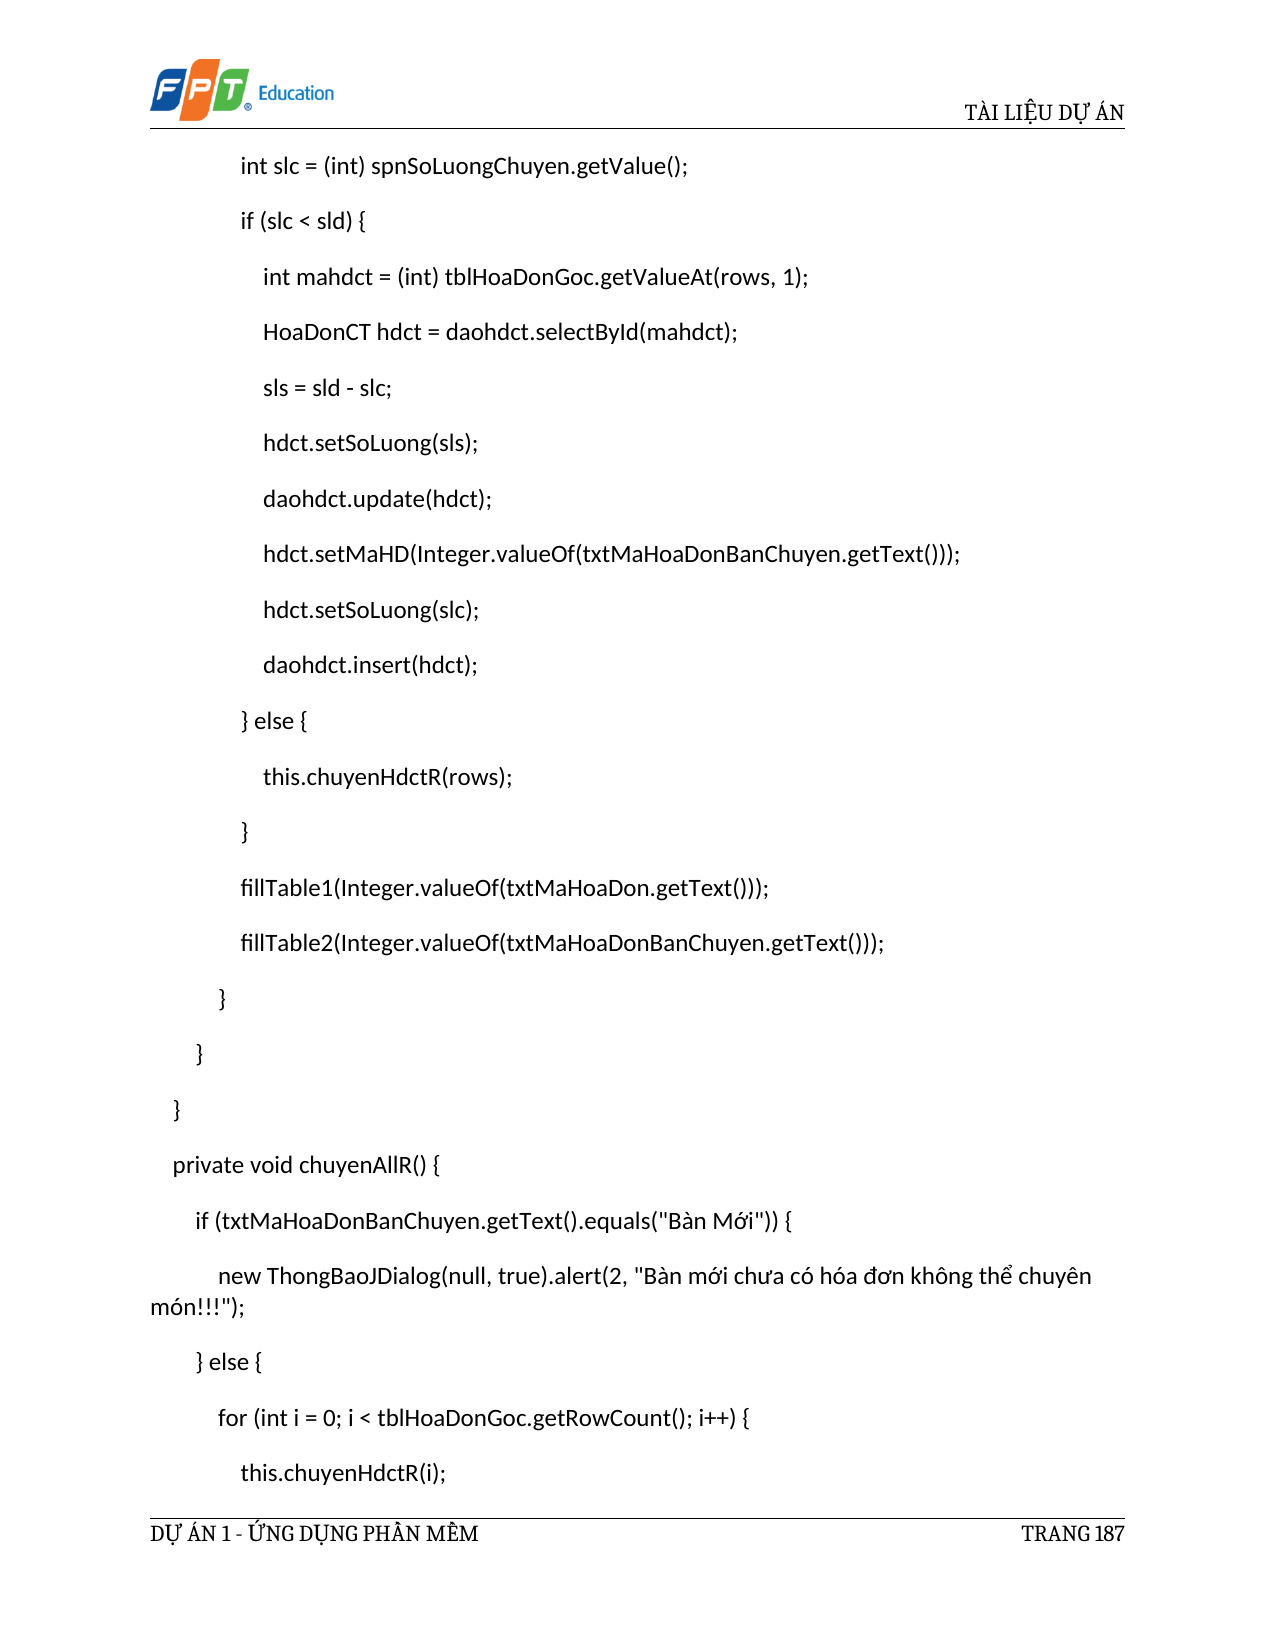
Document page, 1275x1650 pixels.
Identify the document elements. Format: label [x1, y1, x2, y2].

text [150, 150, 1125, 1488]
picture [150, 59, 336, 121]
